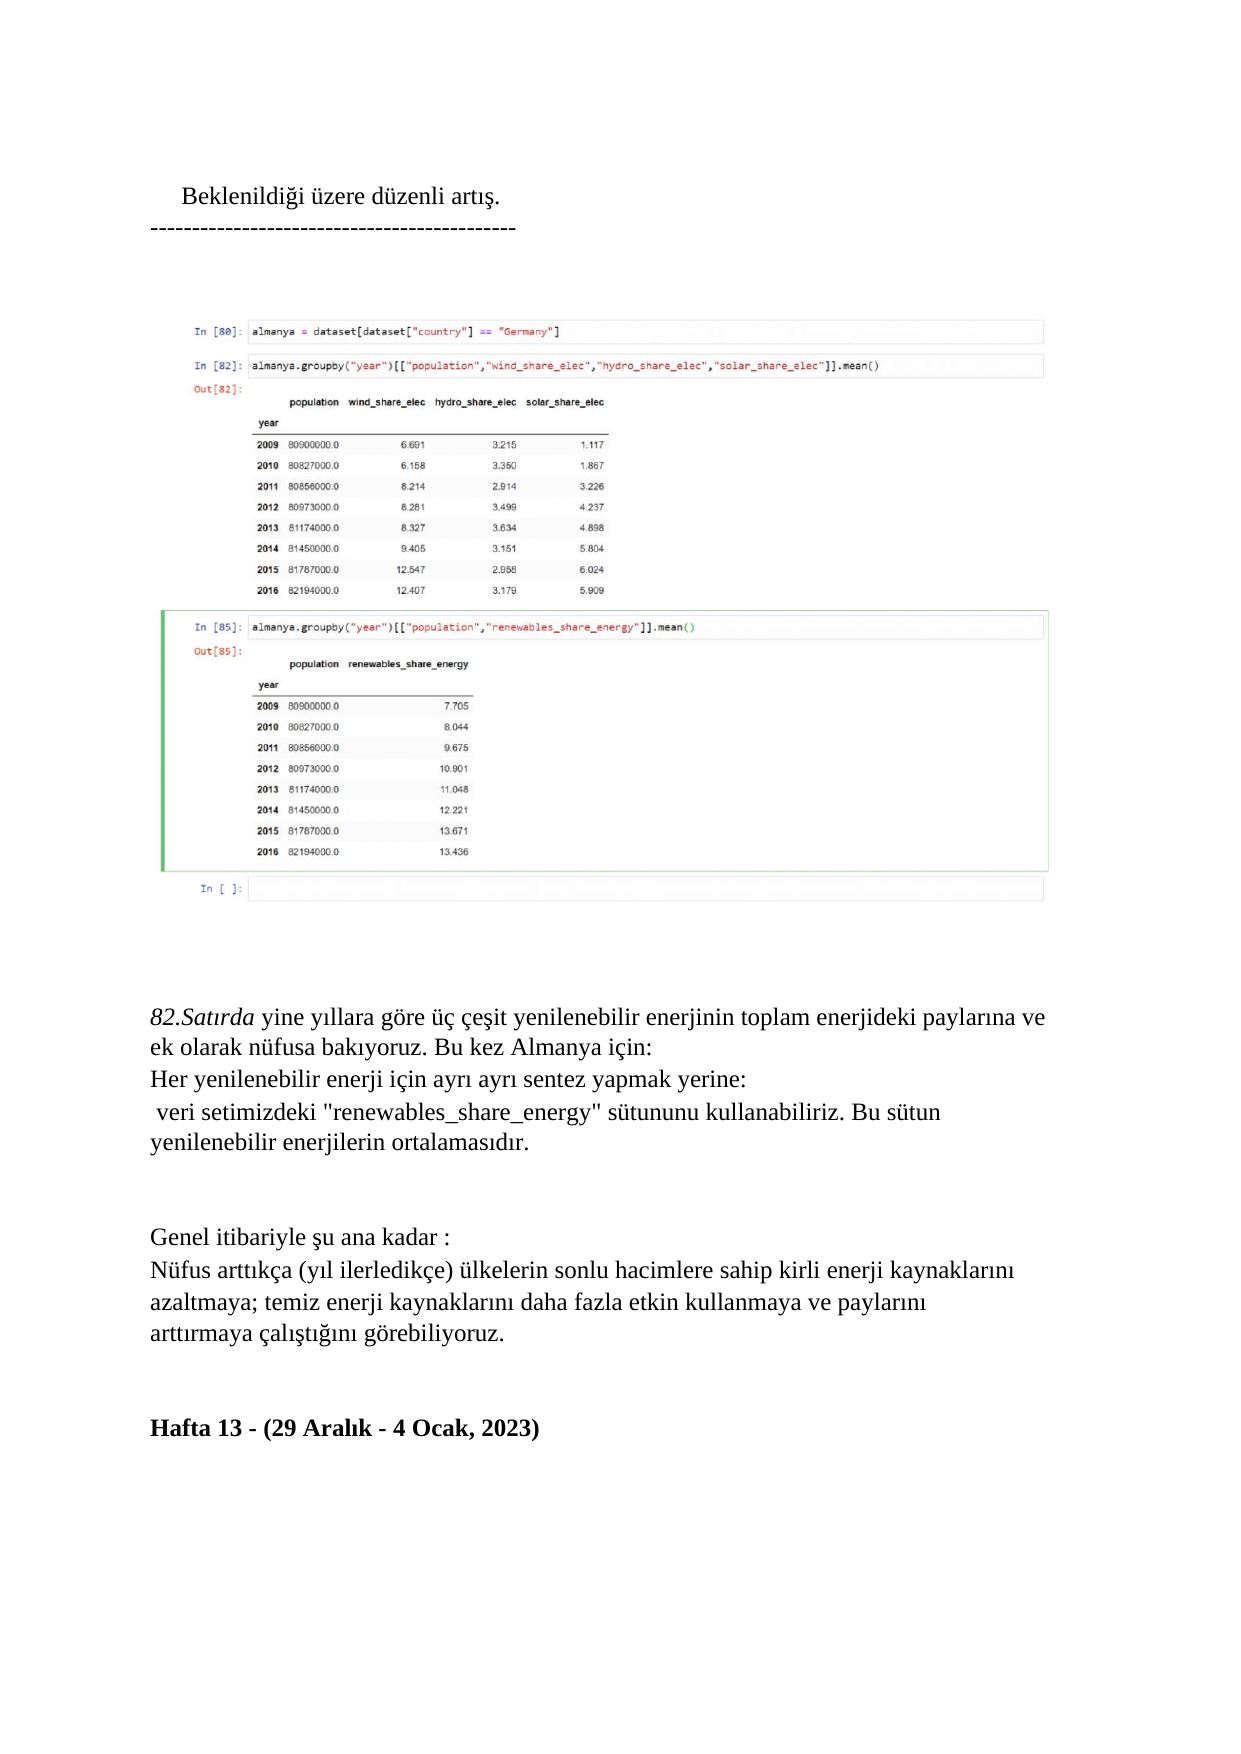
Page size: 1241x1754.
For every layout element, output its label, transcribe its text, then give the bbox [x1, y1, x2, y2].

text Beklenildiği üzere düzenli artış. [181, 181, 1090, 209]
text veri setimizdeki "renewables_share_energy" sütununu kullanabiliriz. Bu sütun yenilenebilir enerjilerin ortalamasıdır. [150, 1097, 1073, 1156]
text Nüfus arttıkça (yıl ilerledikçe) ülkelerin sonlu hacimlere sahip kirli enerji kaynaklarını azaltmaya; temiz enerji kaynaklarını daha fazla etkin kullanmaya ve paylarını arttırmaya çalıştığını görebiliyoruz. [150, 1256, 1036, 1346]
text 82.Satırda yine yıllara göre üç çeşit yenilenebilir enerjinin toplam enerjideki paylarına ve ek olarak nüfusa bakıyoruz. Bu kez Almanya için: [150, 1002, 1073, 1061]
text Her yenilenebilir enerji için ayrı ayrı sentez yapmak yerine: [150, 1064, 1090, 1092]
text Genel itibariyle şu ana kadar : [150, 1222, 1090, 1251]
text Hafta 13 - (29 Aralık - 4 Ocak, 2023) [150, 1413, 1090, 1442]
picture [150, 309, 1056, 902]
text -------------------------------------------- [150, 212, 1090, 241]
